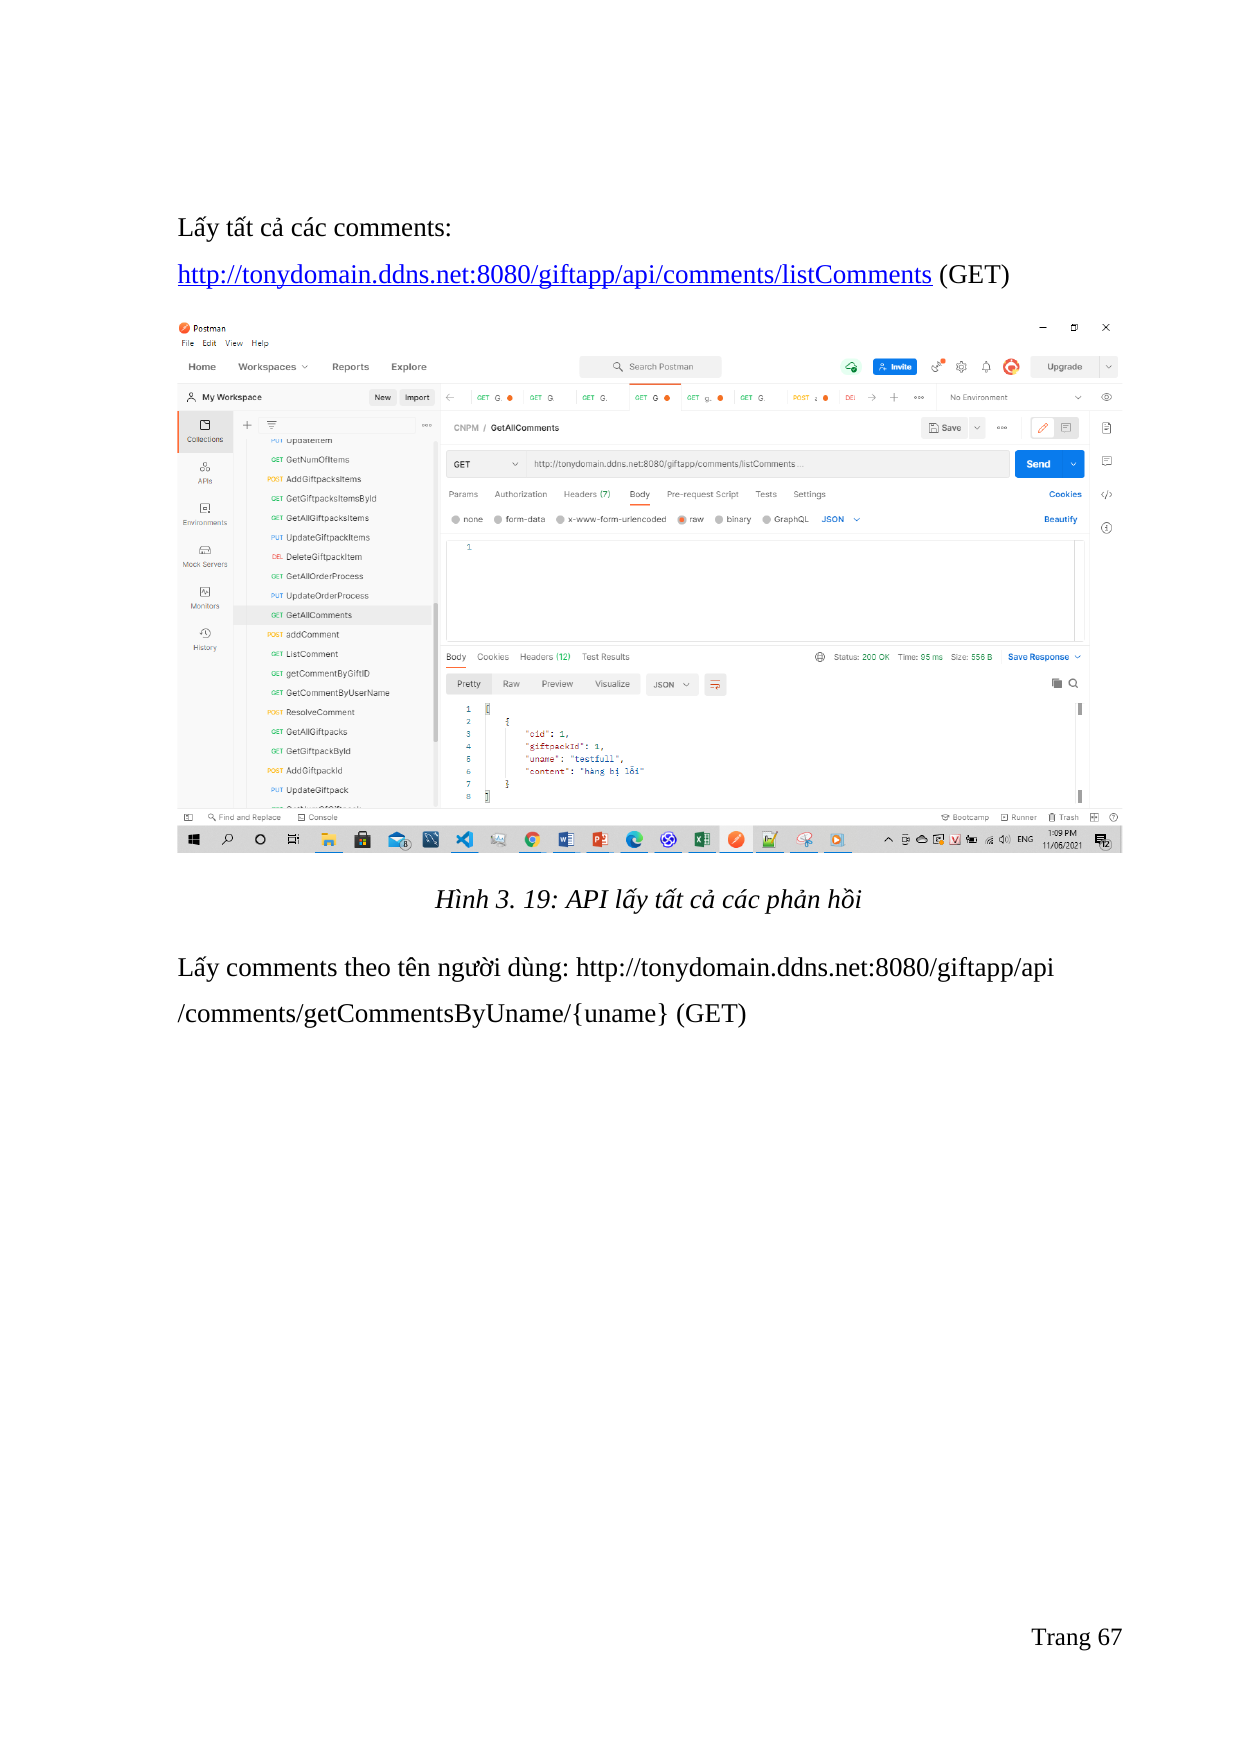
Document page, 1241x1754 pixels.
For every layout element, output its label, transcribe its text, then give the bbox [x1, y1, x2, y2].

text Lấy comments theo tên người dùng: http://tonydomain.ddns.net:8080/giftapp/api /comments/getCommentsByUname/{uname} (GET) [177, 951, 1122, 1028]
text Lấy tất cả các comments: http://tonydomain.ddns.net:8080/giftapp/api/comments/listComments (GET) [177, 211, 1122, 289]
picture [177, 321, 1123, 853]
text Hình 3. 19: API lấy tất cả các phản hồi [177, 883, 1122, 914]
